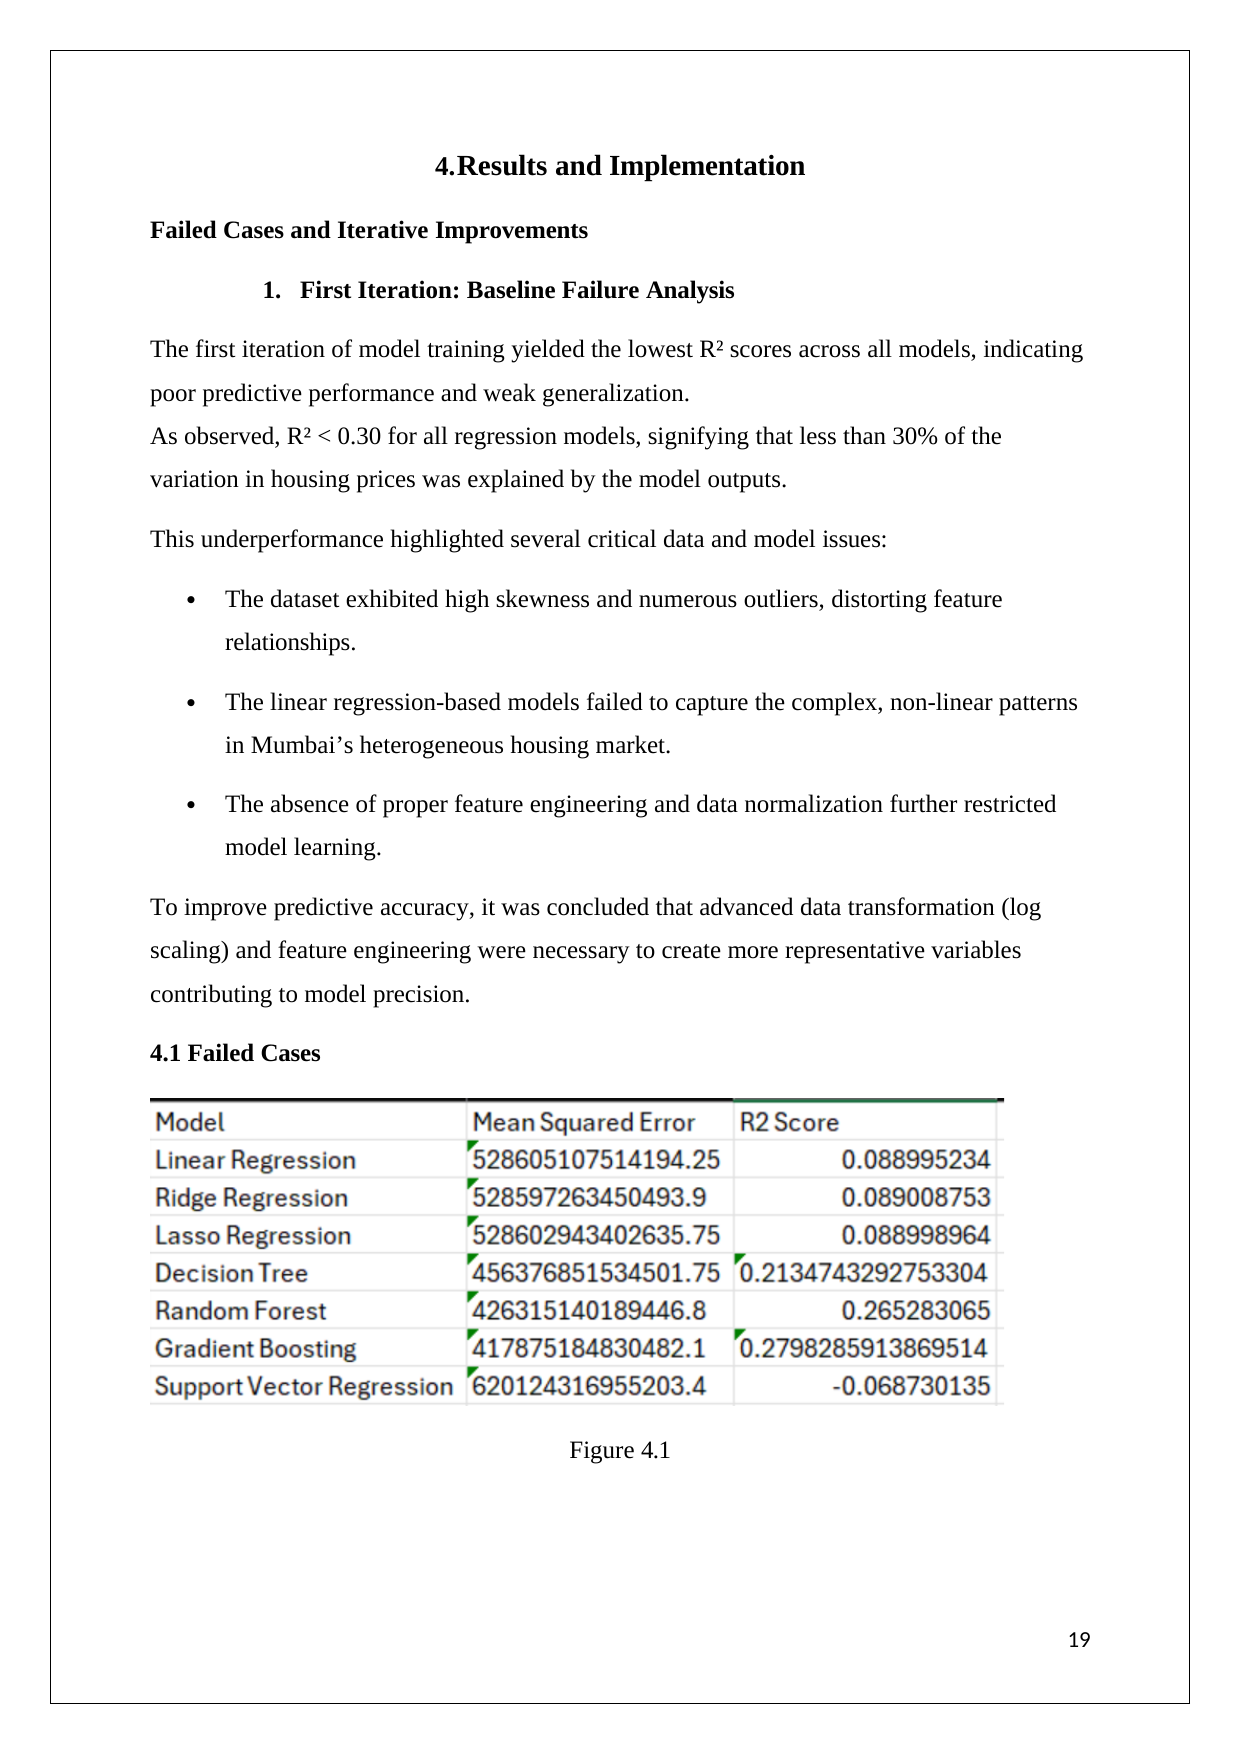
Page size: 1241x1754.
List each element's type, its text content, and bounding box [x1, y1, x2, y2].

text This underperformance highlighted several critical data and model issues: [150, 524, 1137, 553]
subtitle Failed Cases [150, 1038, 1137, 1067]
list The linear regression-based models failed to capture the complex, non-linear patterns in Mumbai’s heterogeneous housing market. [187, 687, 1078, 758]
subtitle Results and Implementation [147, 148, 1093, 182]
text Figure 4.1 [178, 1435, 1062, 1464]
picture [150, 1098, 1005, 1406]
list First Iteration: Baseline Failure Analysis [262, 275, 1137, 303]
subtitle Failed Cases and Iterative Improvements [150, 215, 1137, 244]
list The absence of proper feature engineering and data normalization further restricted model learning. [187, 789, 1057, 861]
text The first iteration of model training yielded the lowest R² scores across all models, indicating poor predictive performance and weak generalization. [150, 334, 1083, 406]
text To improve predictive accuracy, it was concluded that advanced data transformation (log scaling) and feature engineering were necessary to create more representative variables contributing to model precision. [150, 892, 1083, 1007]
text As observed, R² < 0.30 for all regression models, signifying that less than 30% of the variation in housing prices was explained by the model outputs. [150, 421, 1083, 493]
list The dataset exhibited high skewness and numerous outliers, distorting feature relationships. [187, 584, 1003, 656]
